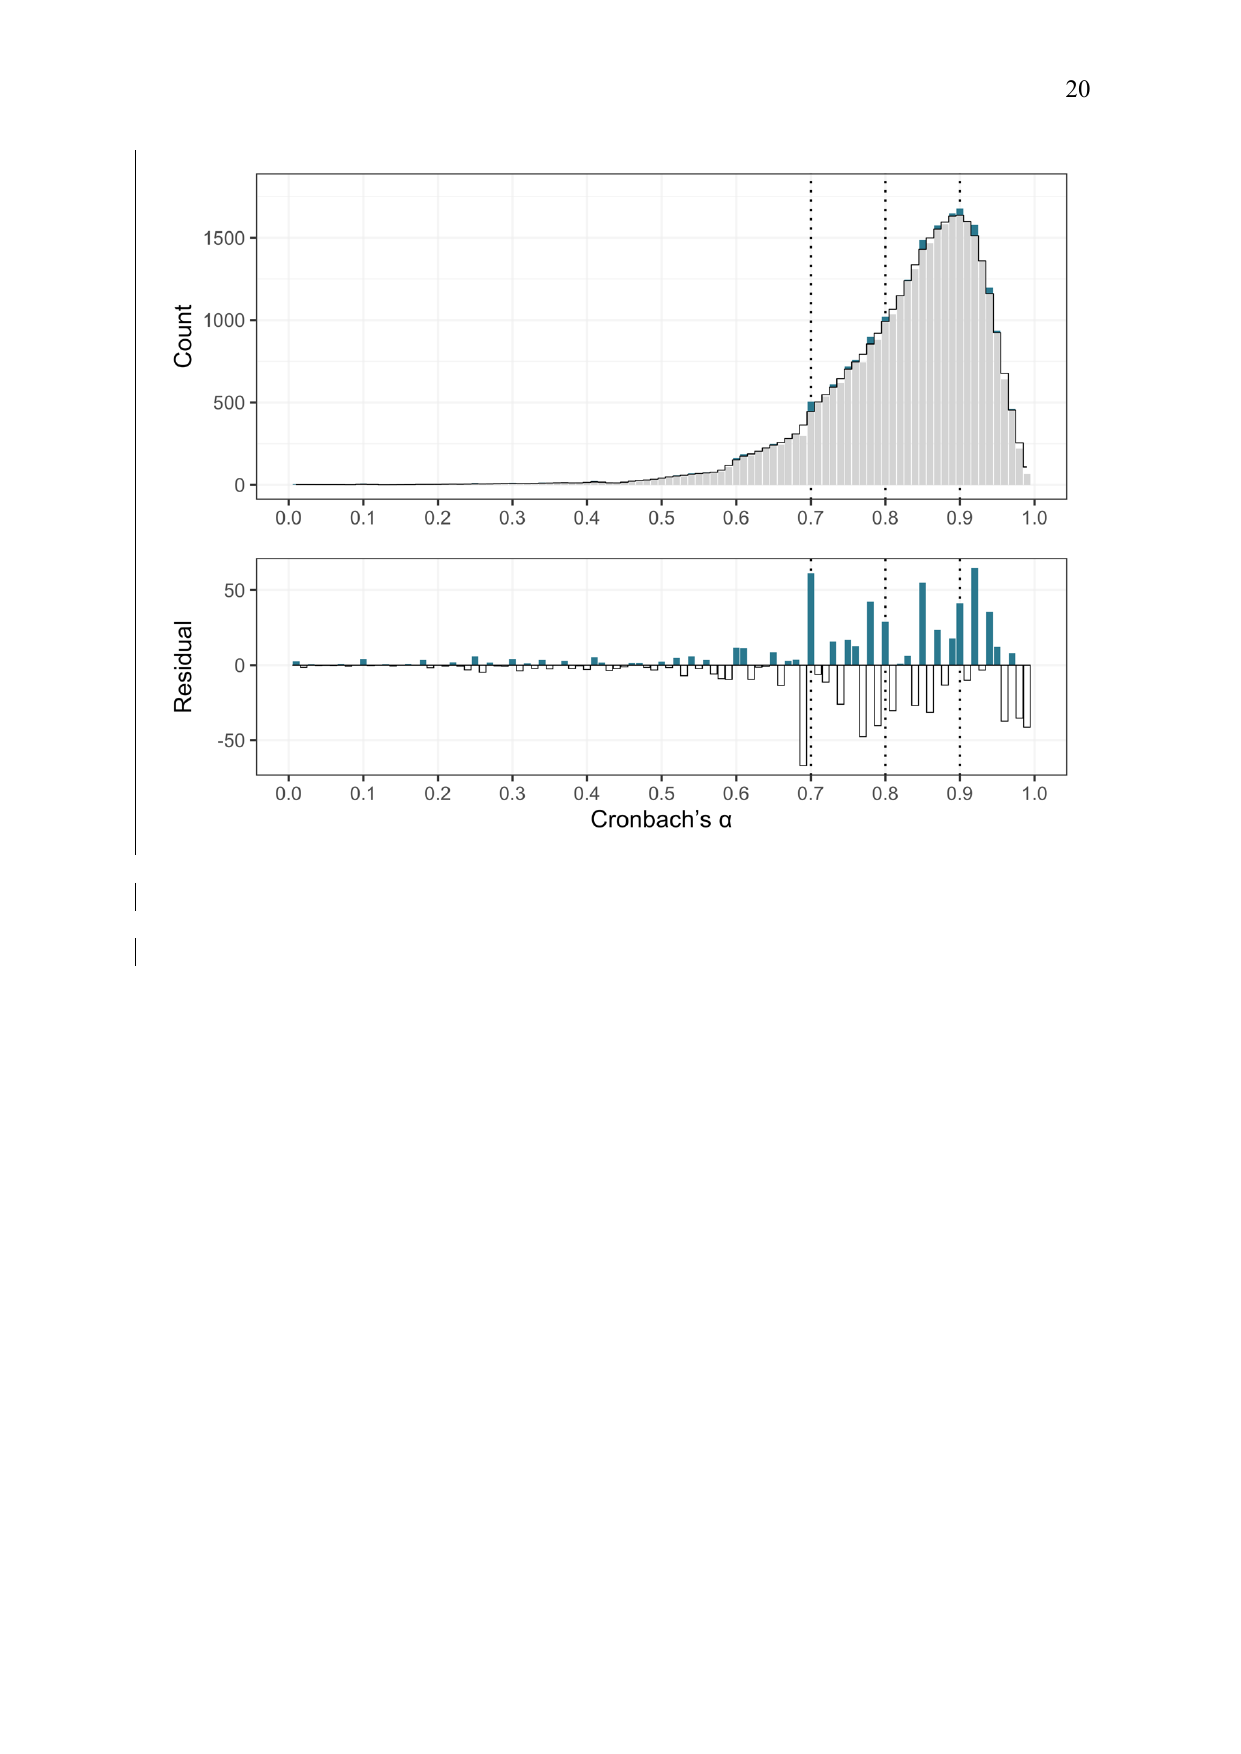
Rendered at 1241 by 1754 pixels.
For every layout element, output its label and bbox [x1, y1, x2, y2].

picture [150, 150, 1091, 856]
